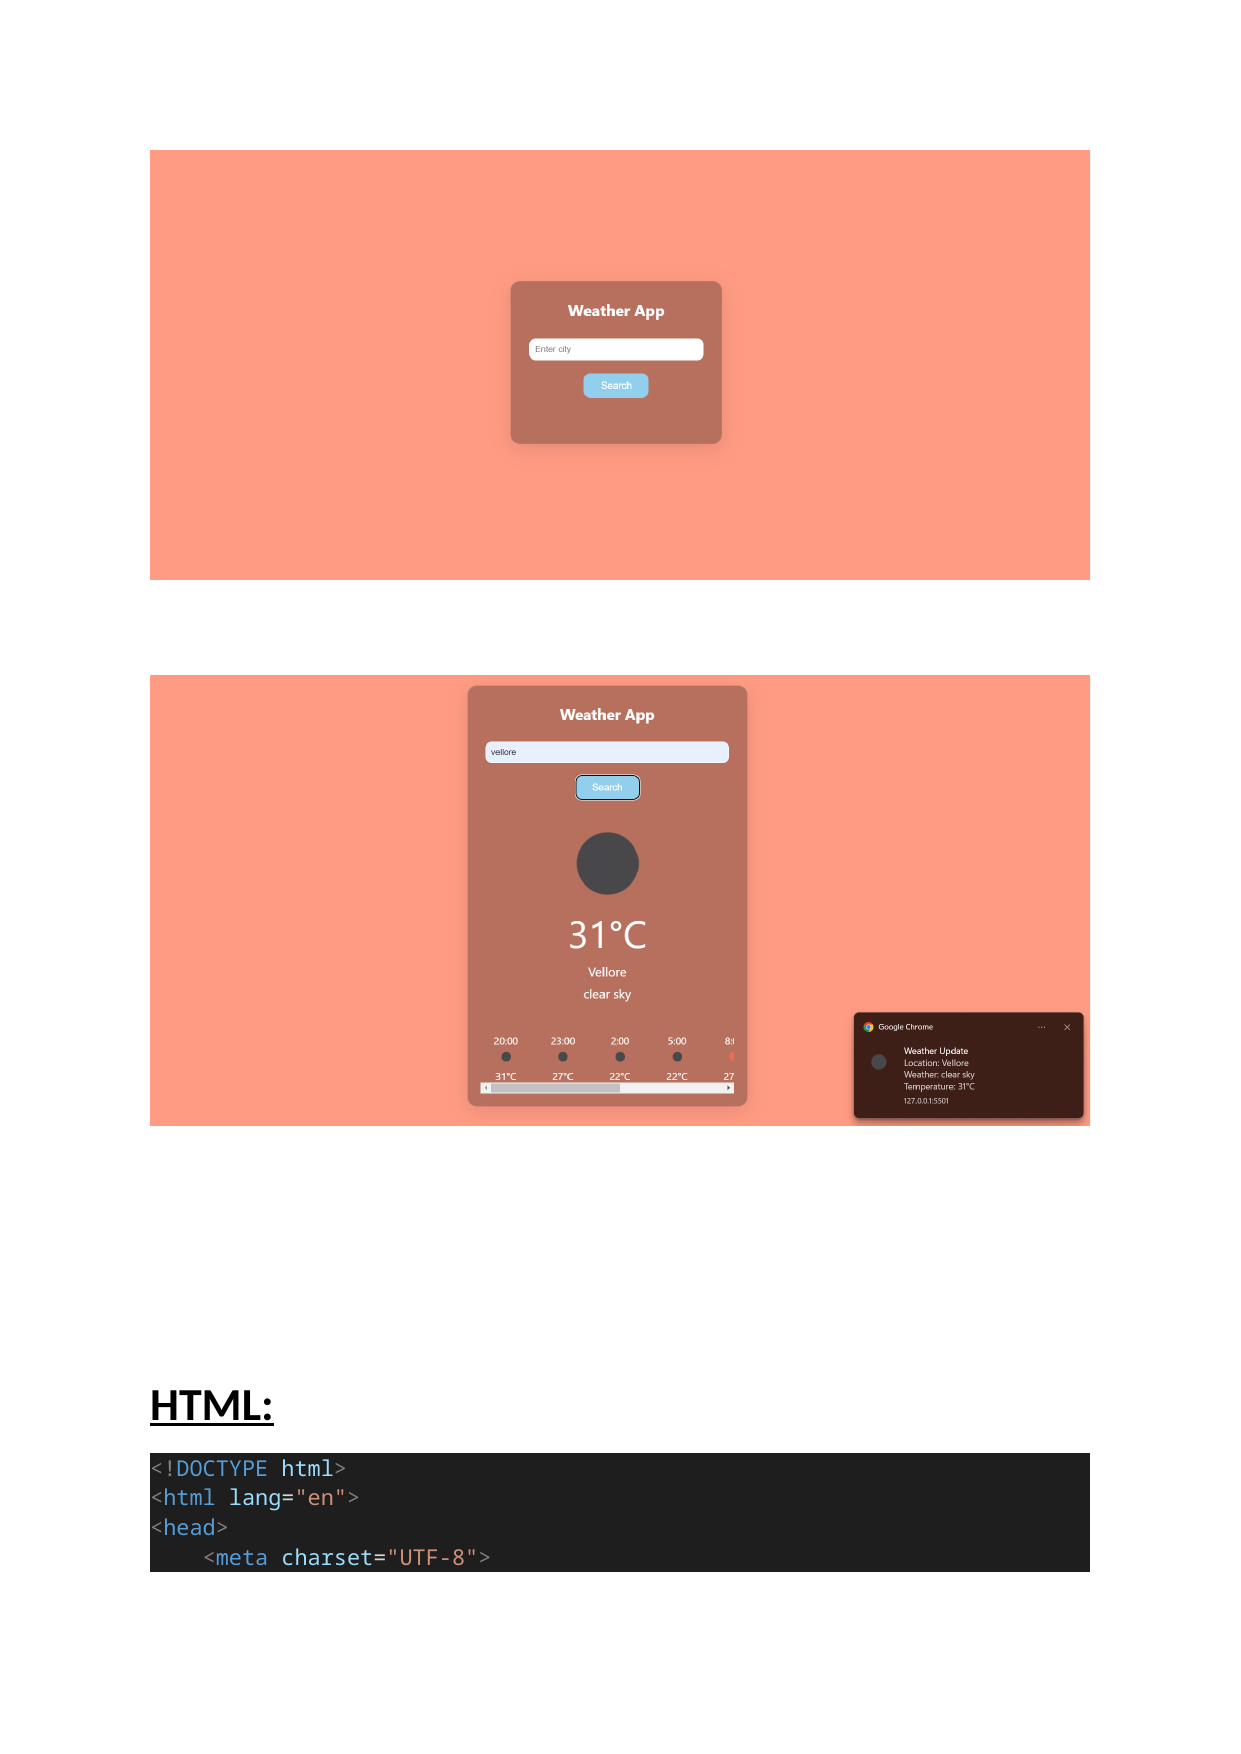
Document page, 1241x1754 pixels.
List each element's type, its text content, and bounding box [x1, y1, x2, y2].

text <head> [150, 1512, 1090, 1542]
text <html lang="en"> [150, 1482, 1090, 1512]
text HTML: [150, 1376, 1090, 1432]
picture [150, 150, 1091, 580]
text <meta charset="UTF-8"> [150, 1542, 1090, 1572]
text <!DOCTYPE html> [150, 1453, 1090, 1482]
picture [150, 675, 1091, 1126]
